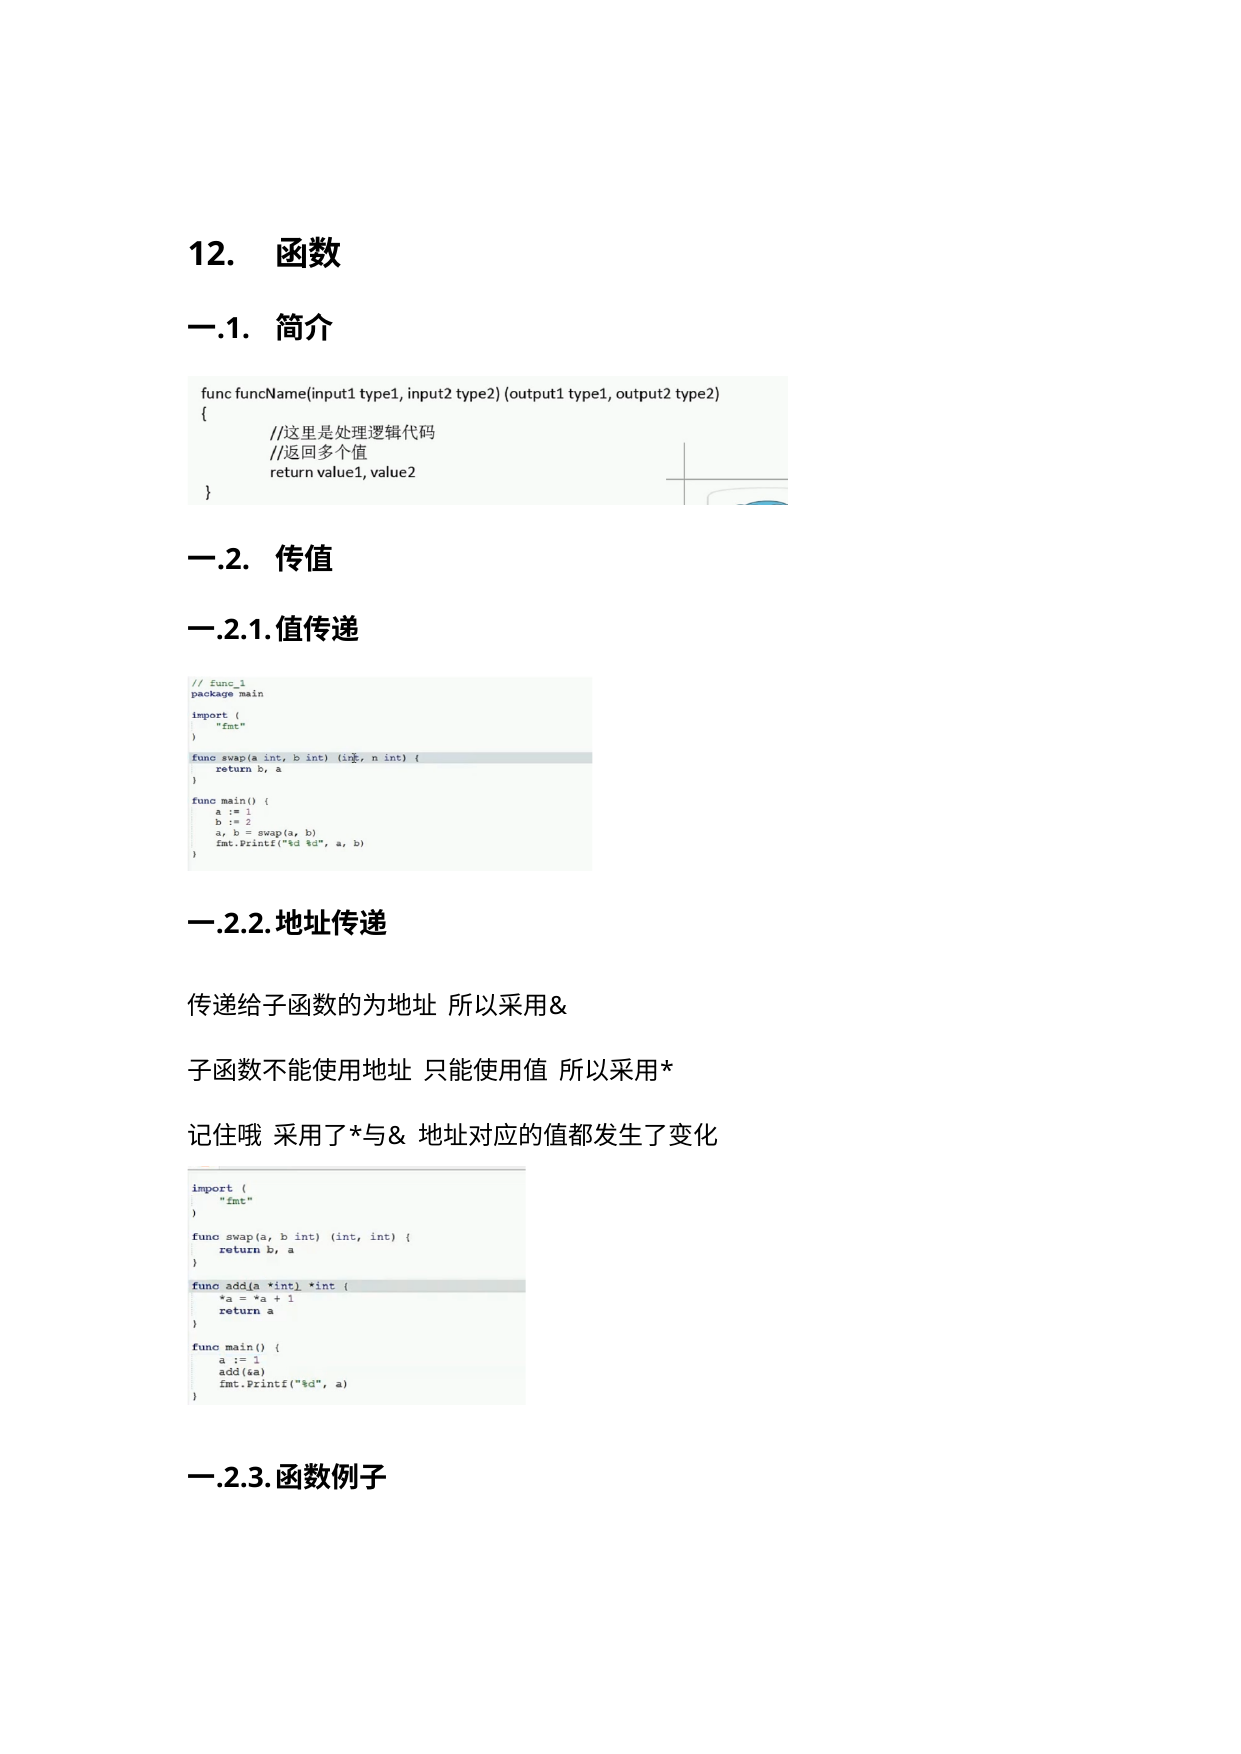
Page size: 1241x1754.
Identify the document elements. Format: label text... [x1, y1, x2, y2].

subtitle 简介 [187, 304, 1053, 347]
picture [187, 376, 788, 505]
subtitle 函数 [187, 227, 1053, 275]
picture [187, 1166, 526, 1405]
subtitle 地址传递 [187, 901, 1053, 942]
subtitle 函数例子 [187, 1455, 1053, 1496]
text 记住哦 采用了*与& 地址对应的值都发生了变化 [187, 1101, 1053, 1166]
text 子函数不能使用地址 只能使用值 所以采用* [187, 1036, 1053, 1101]
picture [187, 676, 593, 871]
subtitle 传值 [187, 535, 1053, 578]
text 传递给子函数的为地址 所以采用& [187, 971, 1053, 1036]
subtitle 值传递 [187, 607, 1053, 648]
